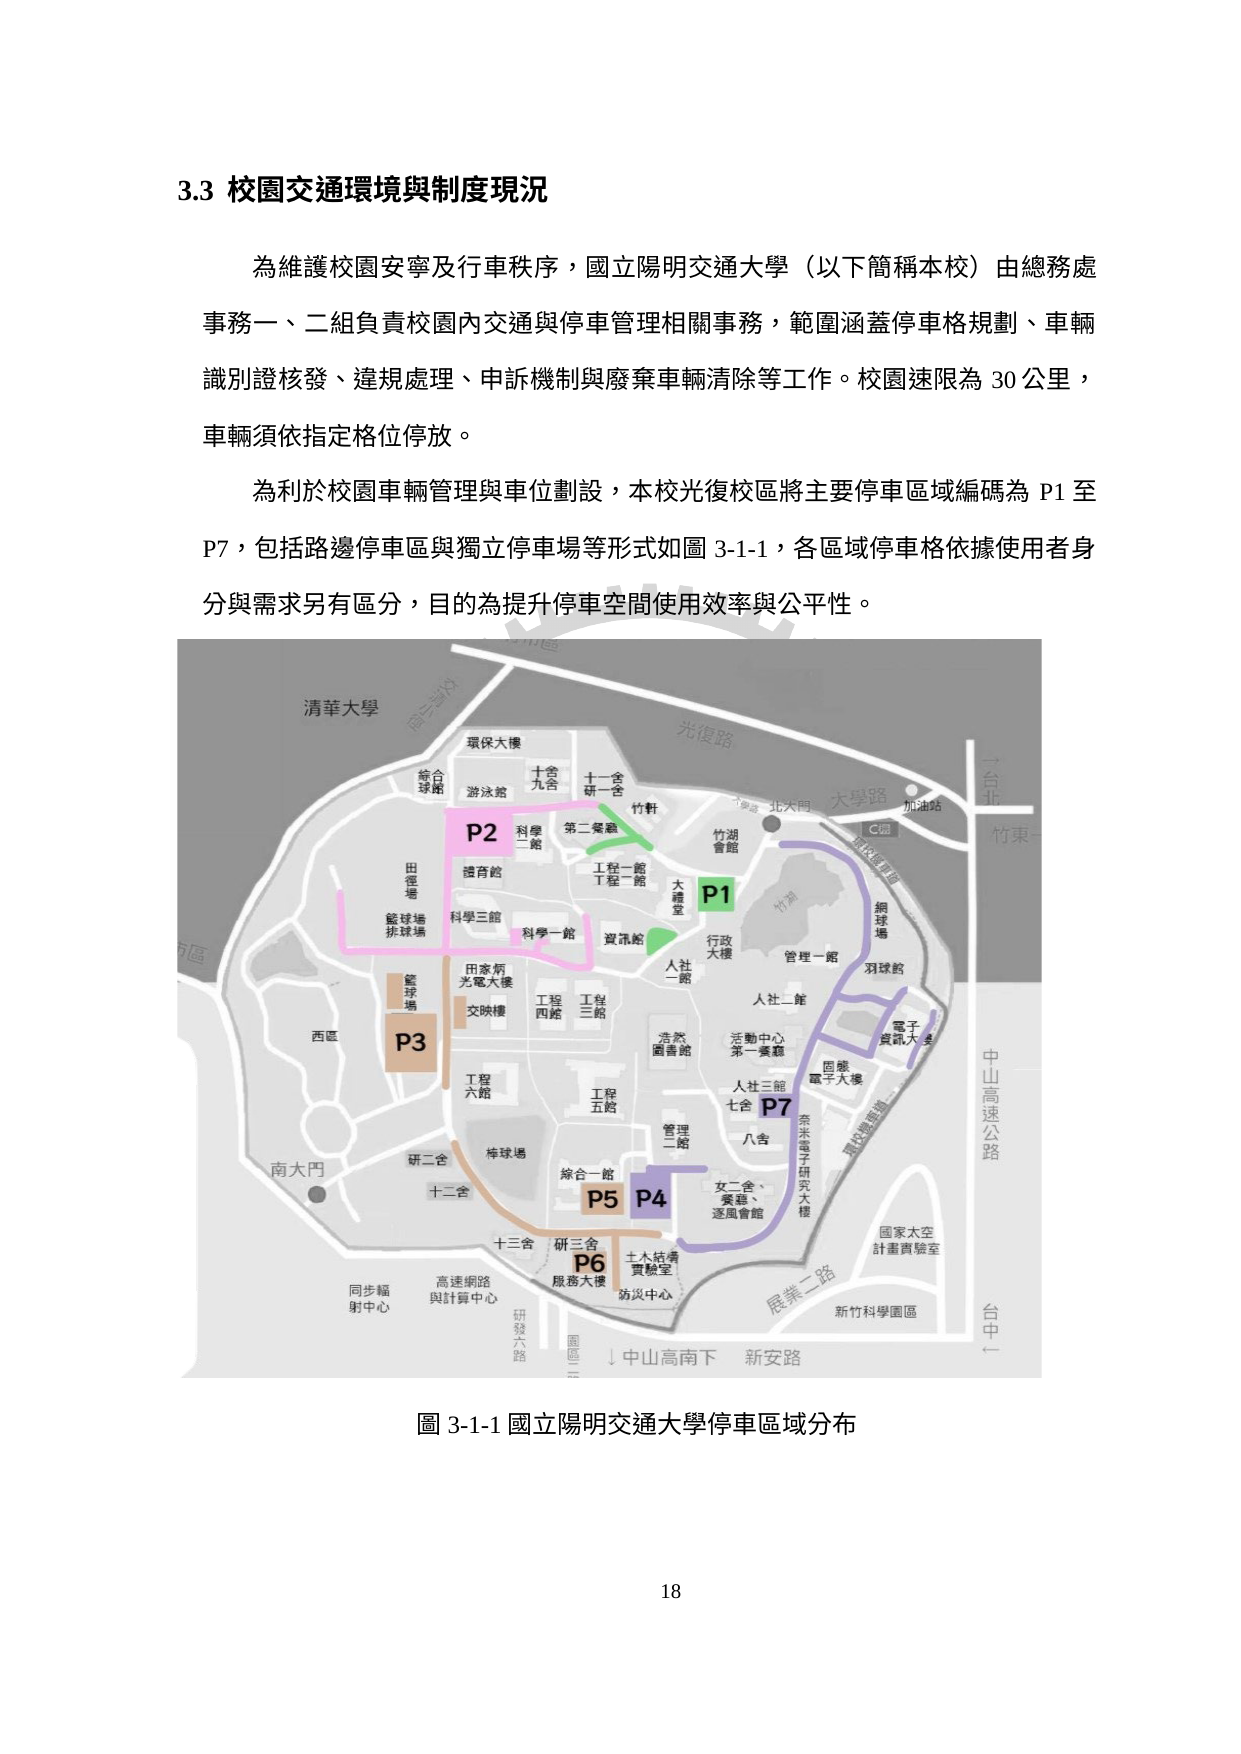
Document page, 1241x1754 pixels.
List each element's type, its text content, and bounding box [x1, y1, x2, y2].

text 為利於校園車輛管理與車位劃設，本校光復校區將主要停車區域編碼為 P1 至 P7，包括路邊停車區與獨立停車場等形式如圖3-1-1，各區域停車格依據使用者身分與需求另有區分，目的為提升停車空間使用效率與公平性。 [202, 471, 1097, 621]
text 圖 3-1-1 國立陽明交通大學停車區域分布 [177, 1404, 1097, 1441]
subtitle 校園交通環境與制度現況 [177, 151, 1097, 226]
picture [177, 639, 1042, 1378]
text 為維護校園安寧及行車秩序，國立陽明交通大學（以下簡稱本校）由總務處事務一、二組負責校園內交通與停車管理相關事務，範圍涵蓋停車格規劃、車輛識別證核發、違規處理、申訴機制與廢棄車輛清除等工作。校園速限為30公里，車輛須依指定格位停放。 [202, 247, 1097, 453]
